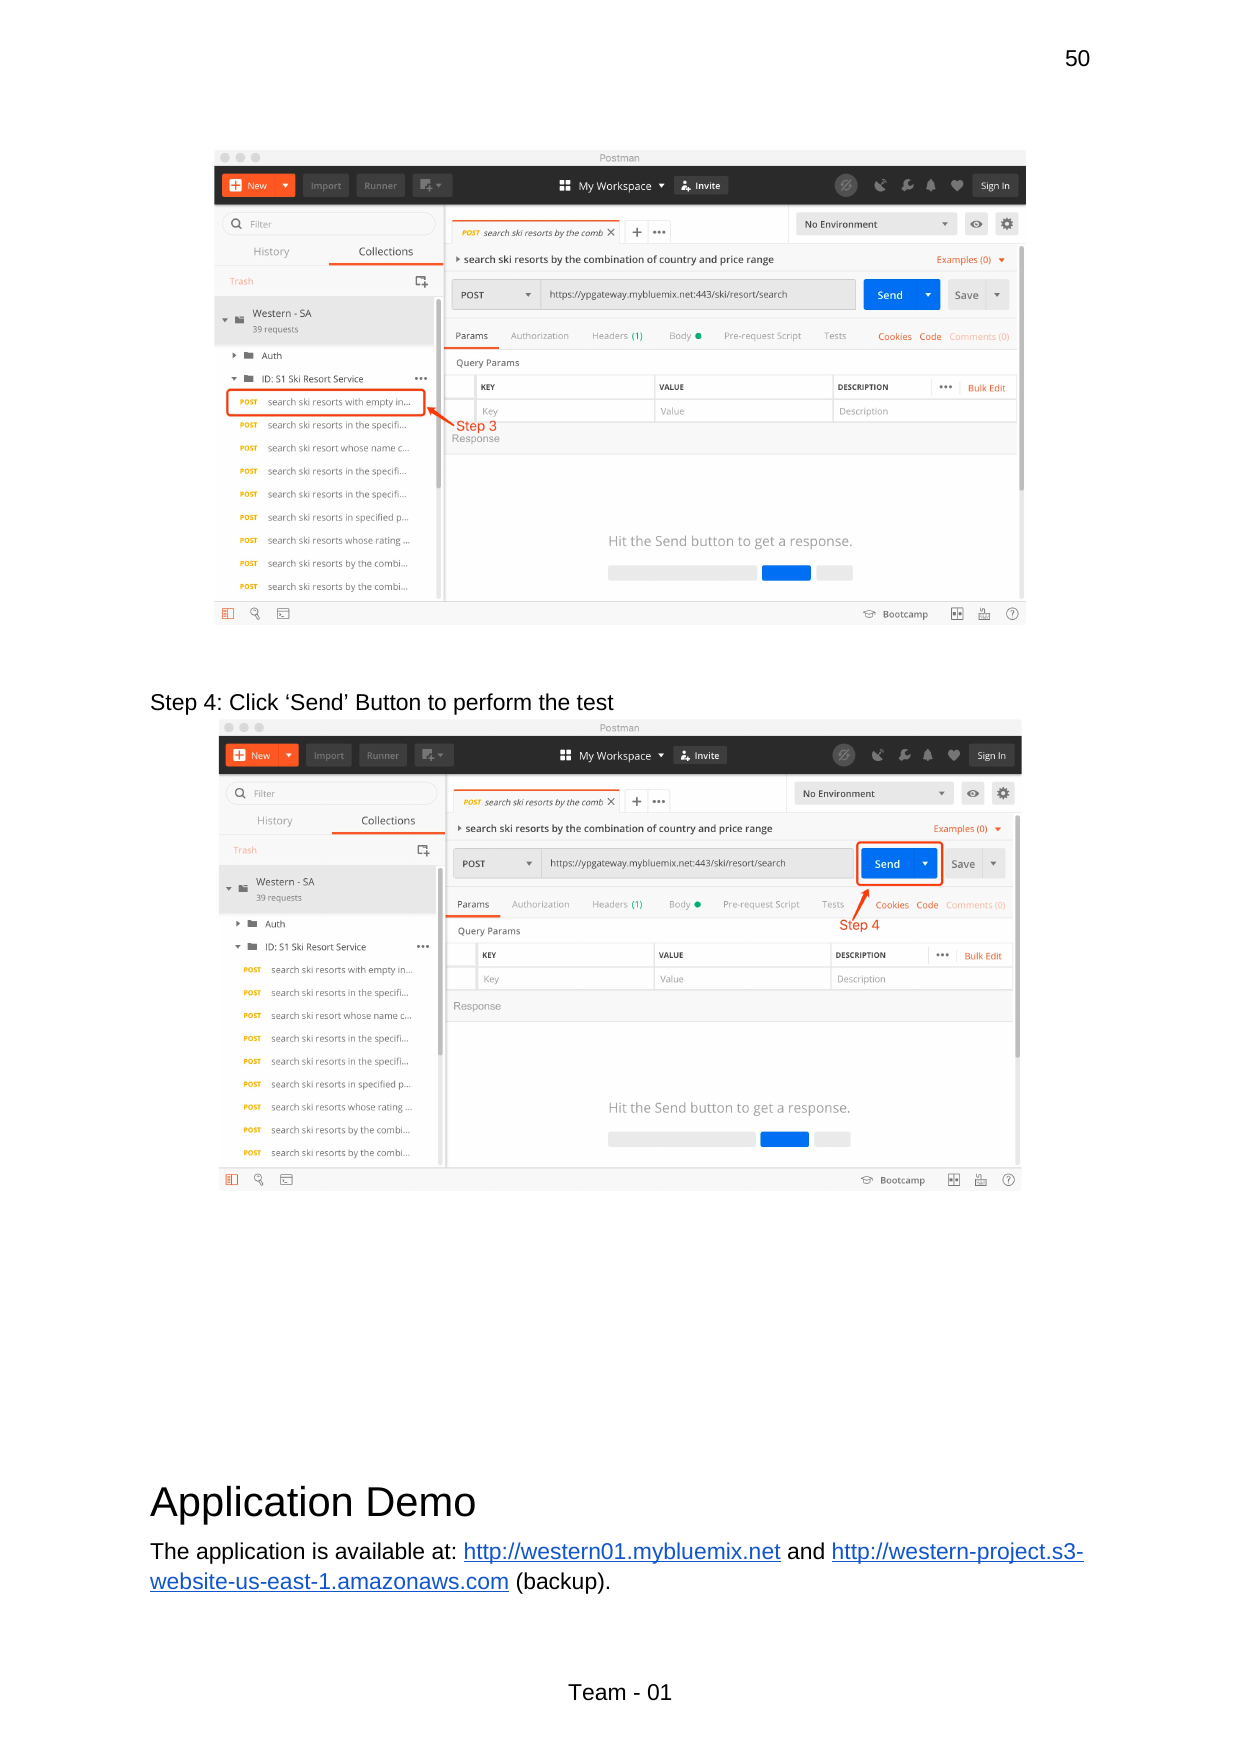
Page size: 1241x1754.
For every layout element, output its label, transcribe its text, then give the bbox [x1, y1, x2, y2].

subtitle Application Demo [150, 1478, 1090, 1526]
text The application is available at: http://western01.mybluemix.net and http://western-project.s3-website-us-east-1.amazonaws.com (backup). [150, 1538, 1090, 1595]
text Step 4: Click ‘Send’ Button to perform the test [150, 689, 1090, 716]
picture [218, 719, 1022, 1191]
picture [214, 150, 1026, 625]
